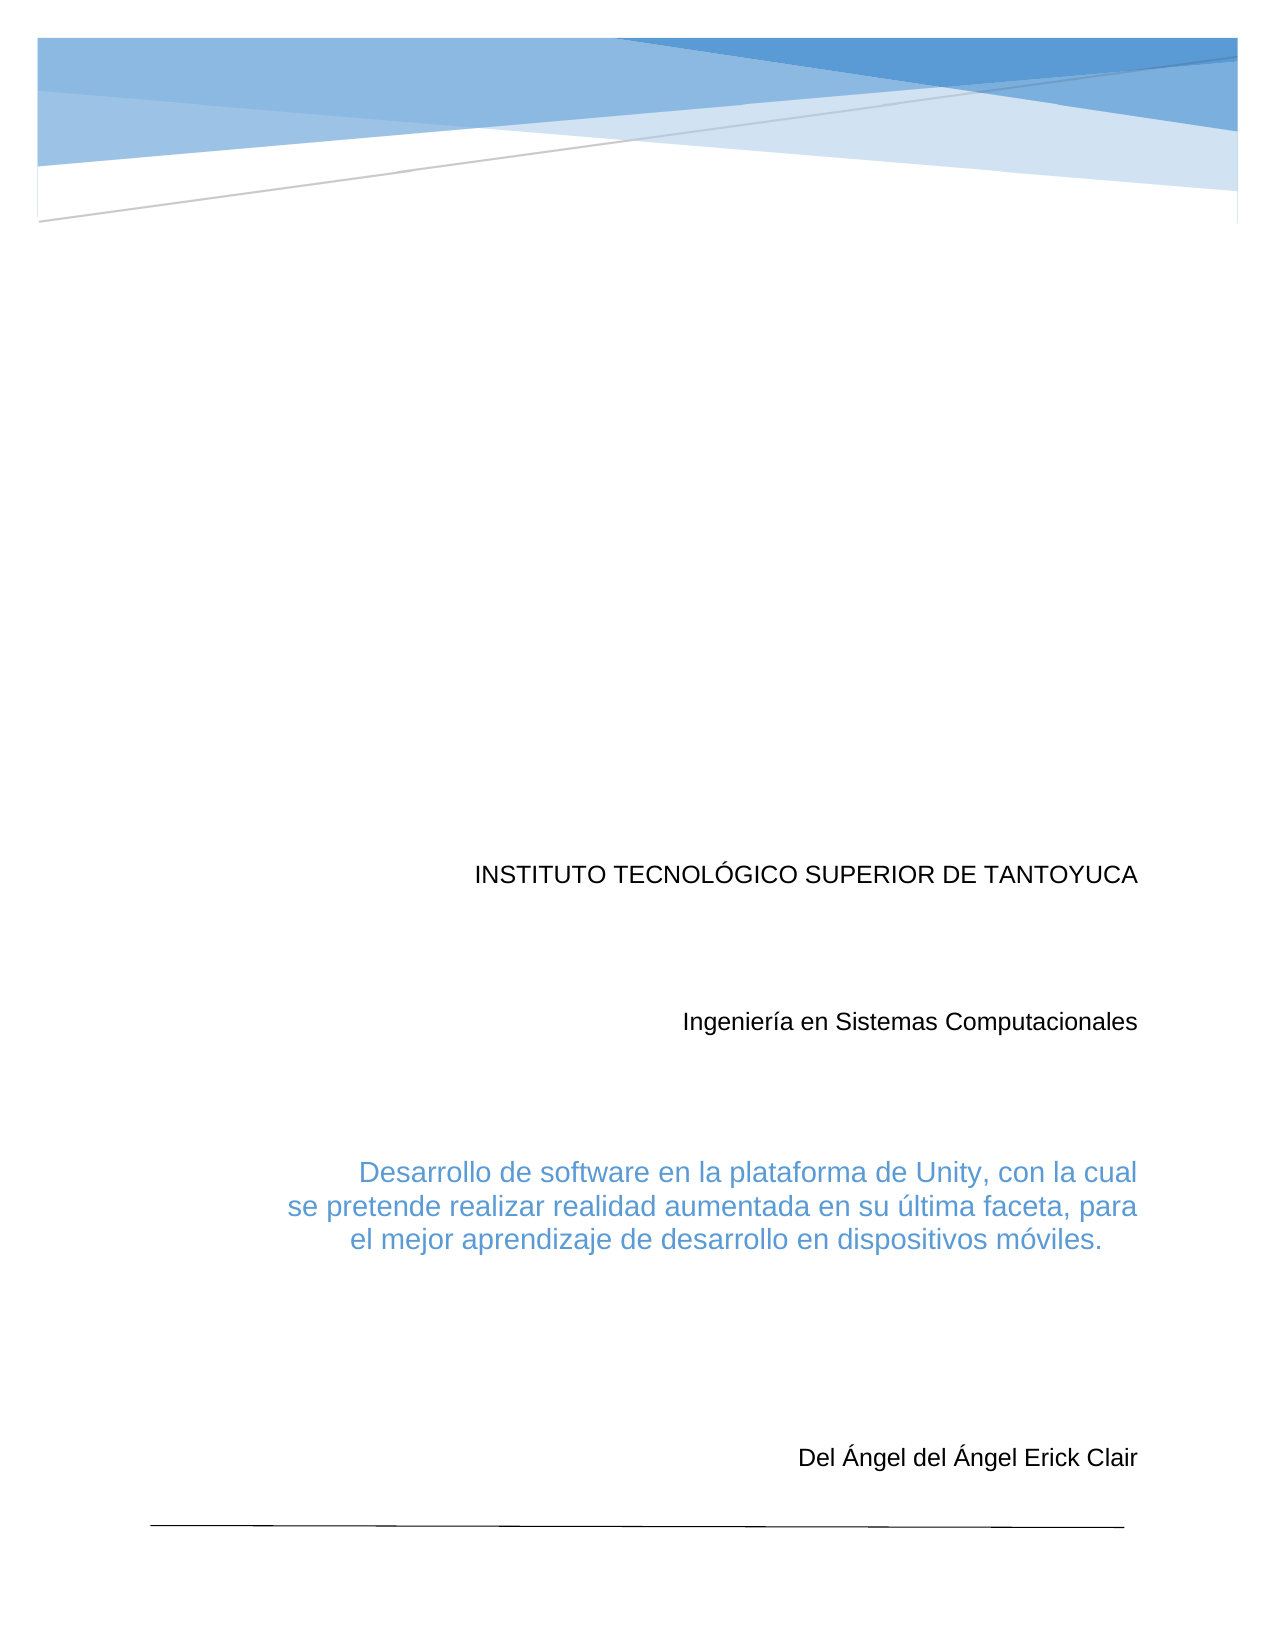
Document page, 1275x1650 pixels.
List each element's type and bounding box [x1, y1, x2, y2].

picture [37, 37, 1238, 238]
